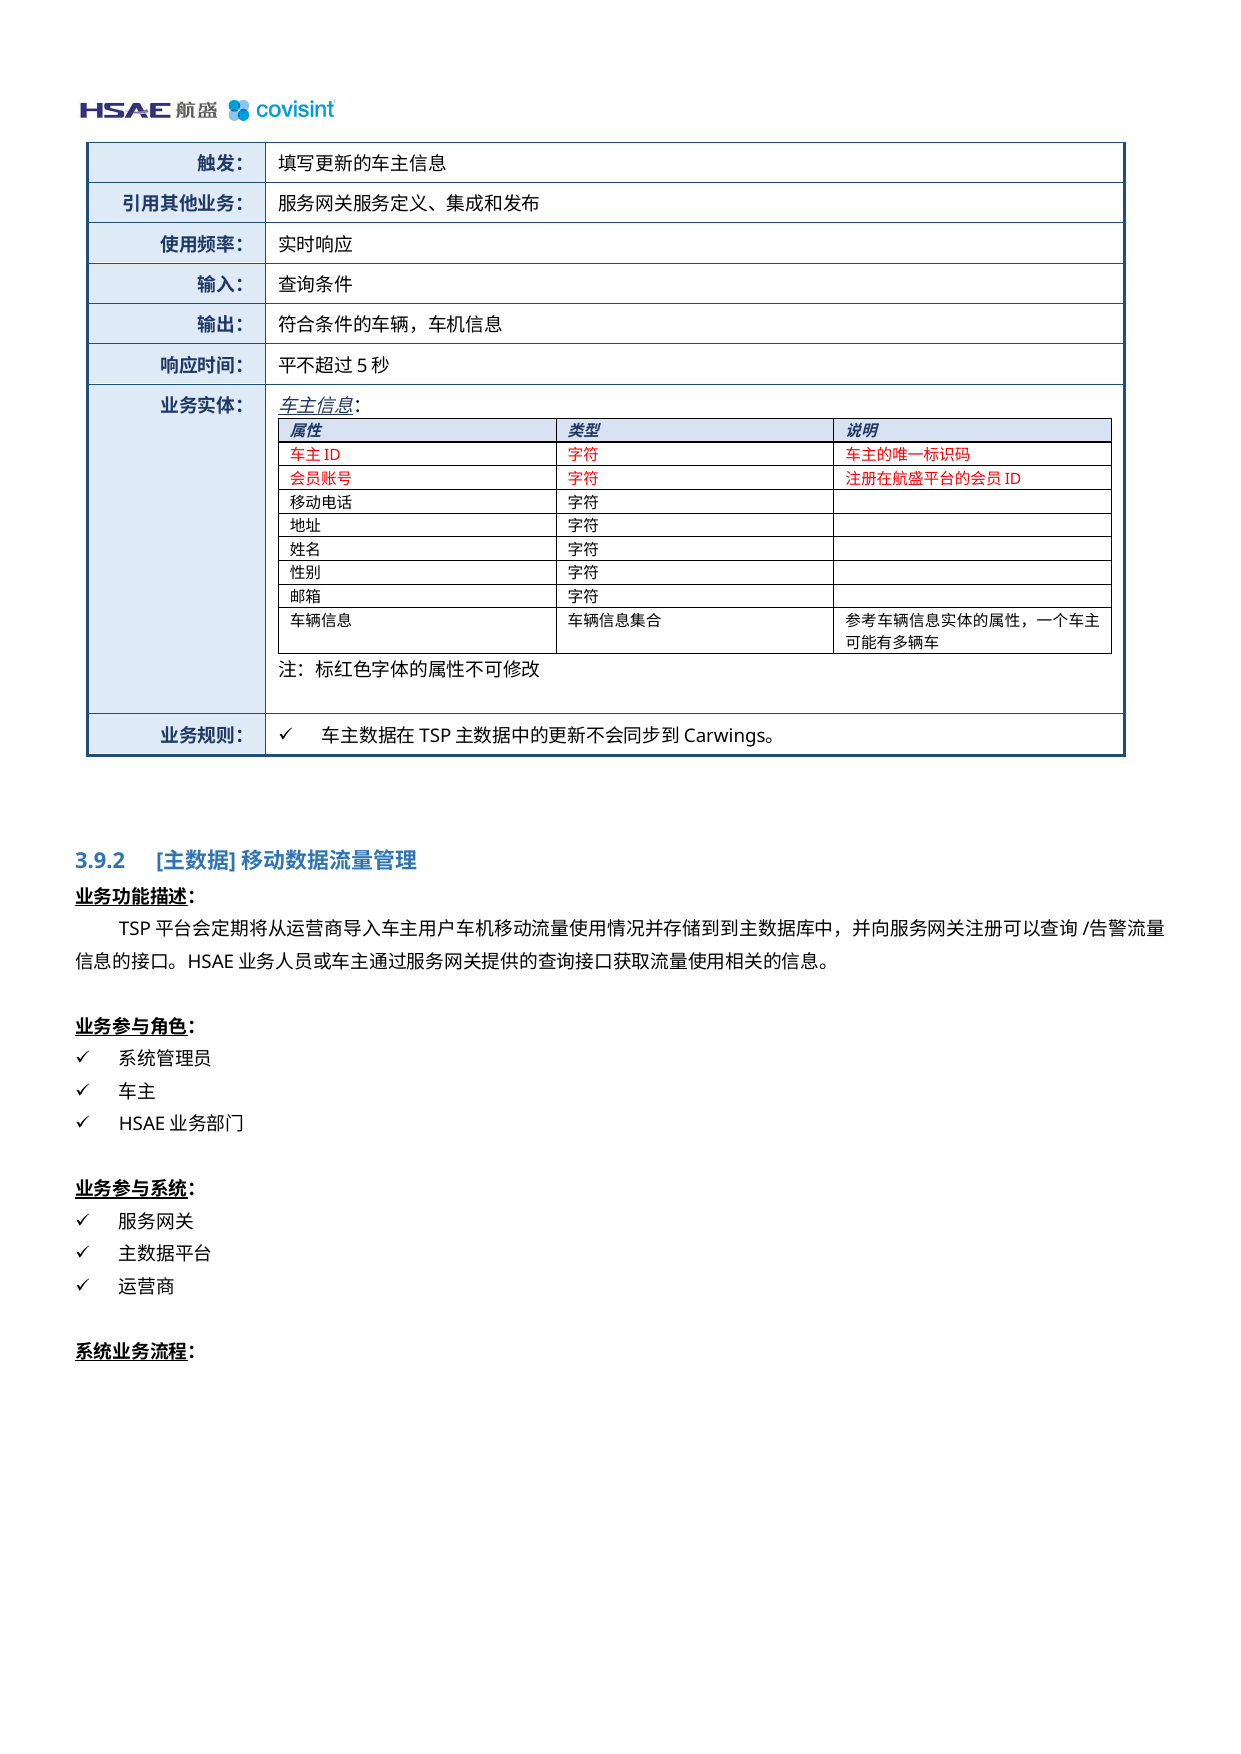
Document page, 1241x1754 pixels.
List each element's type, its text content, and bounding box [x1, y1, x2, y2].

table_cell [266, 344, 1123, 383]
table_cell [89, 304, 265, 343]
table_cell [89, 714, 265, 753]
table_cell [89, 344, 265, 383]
subtitle [主数据] 移动数据流量管理 [75, 842, 1165, 875]
text 业务功能描述： [75, 879, 1165, 911]
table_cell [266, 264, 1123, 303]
picture [75, 89, 224, 132]
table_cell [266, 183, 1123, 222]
list 主数据平台 [75, 1236, 1165, 1269]
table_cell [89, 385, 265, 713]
list 运营商 [75, 1269, 1165, 1301]
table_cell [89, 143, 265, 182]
text 业务参与角色： [75, 1009, 1165, 1041]
list 车主 [75, 1074, 1165, 1106]
text 系统业务流程： [75, 1334, 1165, 1366]
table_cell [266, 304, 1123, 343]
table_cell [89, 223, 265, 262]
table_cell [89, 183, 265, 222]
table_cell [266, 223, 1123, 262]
list 系统管理员 [75, 1041, 1165, 1074]
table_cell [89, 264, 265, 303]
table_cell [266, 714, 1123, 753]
text 业务参与系统： [75, 1171, 1165, 1204]
list HSAE业务部门 [75, 1106, 1165, 1139]
picture [228, 88, 335, 132]
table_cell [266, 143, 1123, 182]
text TSP平台会定期将从运营商导入车主用户车机移动流量使用情况并存储到到主数据库中，并向服务网关注册可以查询/告警流量信息的接口。HSAE业务人员或车主通过服务网关提供的查询接口获取流量使用相关的信息。 [75, 911, 1165, 976]
list 服务网关 [75, 1204, 1165, 1236]
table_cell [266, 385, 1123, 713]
